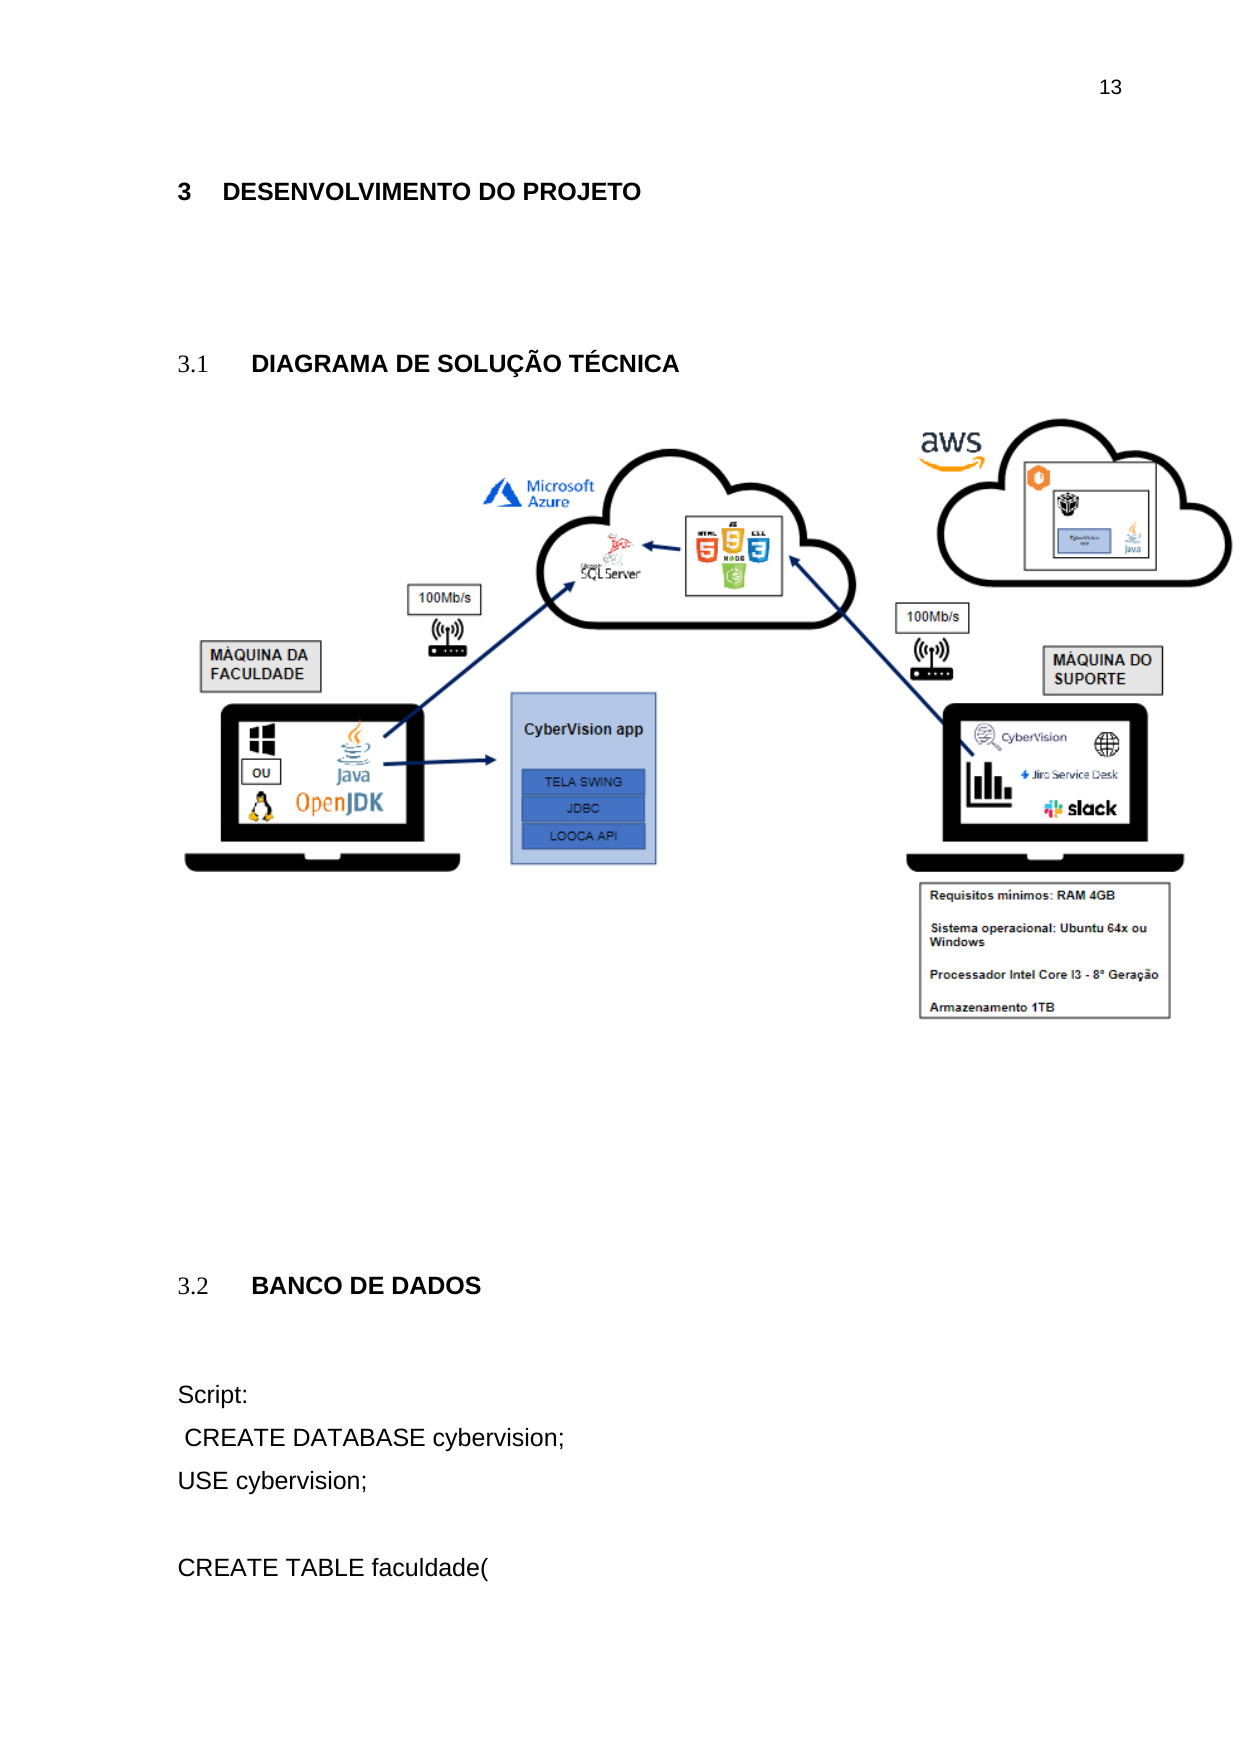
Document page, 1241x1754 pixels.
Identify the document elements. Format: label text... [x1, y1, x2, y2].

subtitle Banco de Dados [177, 1271, 1122, 1299]
text CREATE TABLE faculdade( [177, 1553, 1122, 1581]
picture [177, 415, 1235, 1164]
text Script: [177, 1380, 1122, 1409]
text CREATE DATABASE cybervision; [177, 1423, 1122, 1452]
text USE cybervision; [177, 1466, 1122, 1495]
subtitle DIAGRAMA DE Solução Técnica [177, 349, 1122, 378]
